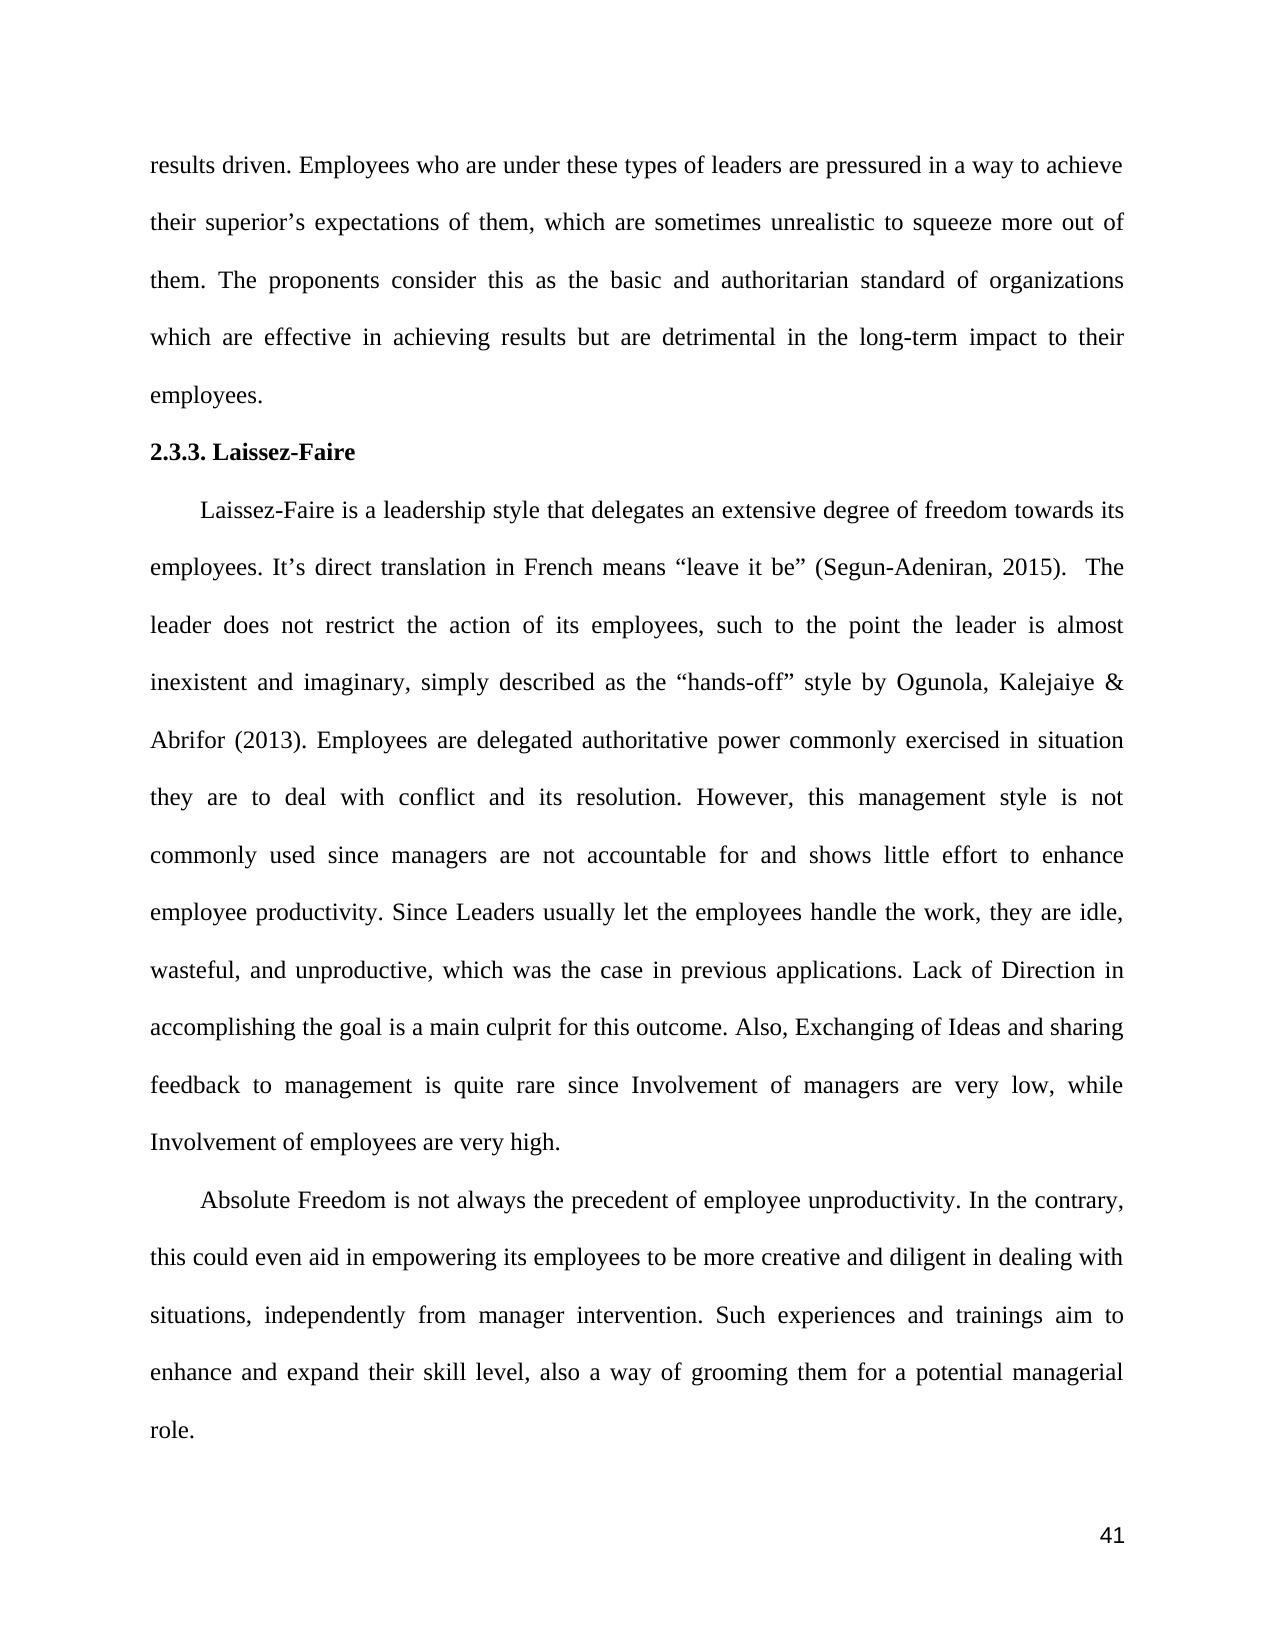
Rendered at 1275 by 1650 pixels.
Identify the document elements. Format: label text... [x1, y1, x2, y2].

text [150, 150, 1125, 409]
text Absolute Freedom is not always the precedent of employee unproductivity. In the contrary, this could even aid in empowering its employees to be more creative and diligent in dealing with situations, independently from manager intervention. Such experiences and trainings aim to enhance and expand their skill level, also a way of grooming them for a potential managerial role. [150, 1185, 1125, 1444]
subtitle 2.3.3. Laissez-Faire [150, 437, 1125, 466]
text Laissez-Faire is a leadership style that delegates an extensive degree of freedom towards its employees. It’s direct translation in French means “leave it be” (Segun-Adeniran, 2015). The leader does not restrict the action of its employees, such to the point the leader is almost inexistent and imaginary, simply described as the “hands-off” style by Ogunola, Kalejaiye & Abrifor (2013). Employees are delegated authoritative power commonly exercised in situation they are to deal with conflict and its resolution. However, this management style is not commonly used since managers are not accountable for and shows little effort to enhance employee productivity. Since Leaders usually let the employees handle the work, they are idle, wasteful, and unproductive, which was the case in previous applications. Lack of Direction in accomplishing the goal is a main culprit for this outcome. Also, Exchanging of Ideas and sharing feedback to management is quite rare since Involvement of managers are very low, while Involvement of employees are very high. [150, 495, 1125, 1156]
